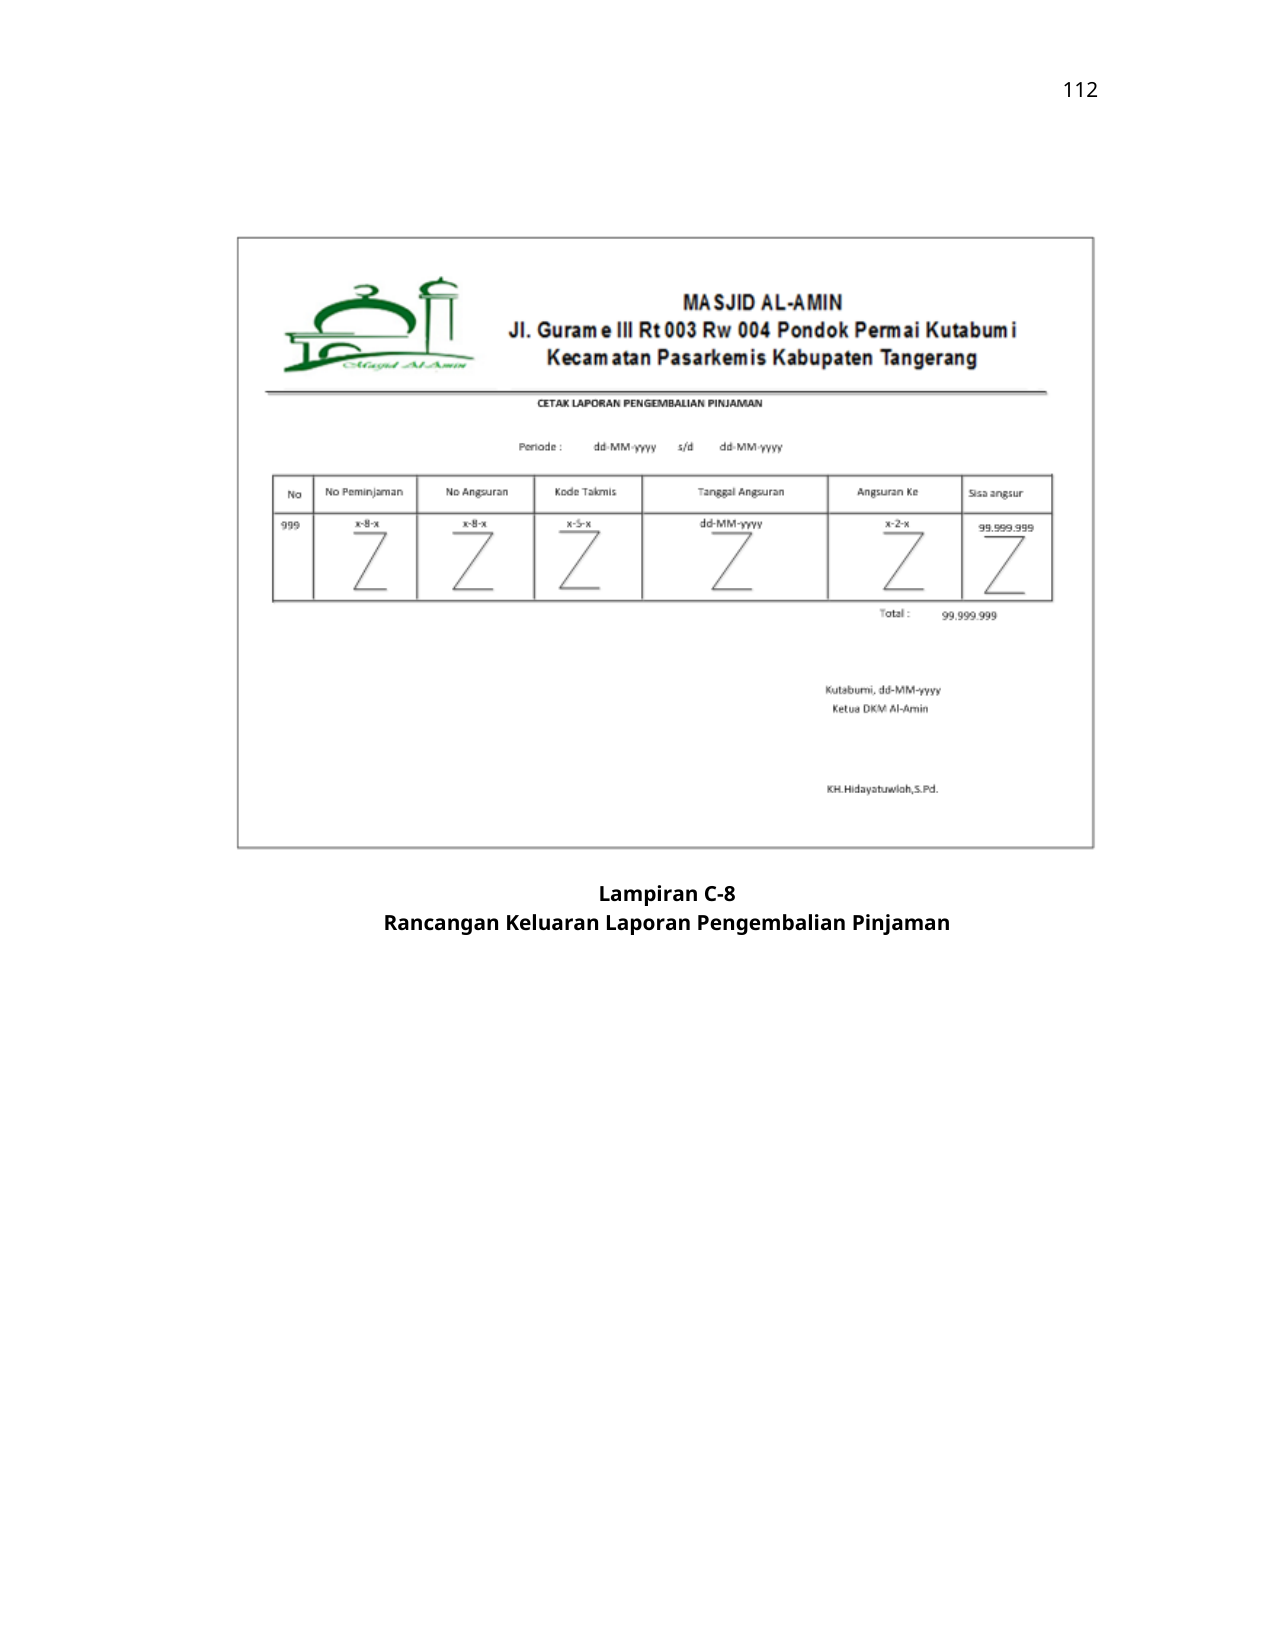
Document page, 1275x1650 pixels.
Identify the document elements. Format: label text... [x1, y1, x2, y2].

text Lampiran C-8 [236, 879, 1098, 908]
text Rancangan Keluaran Laporan Pengembalian Pinjaman [236, 908, 1098, 936]
picture [236, 236, 1098, 851]
